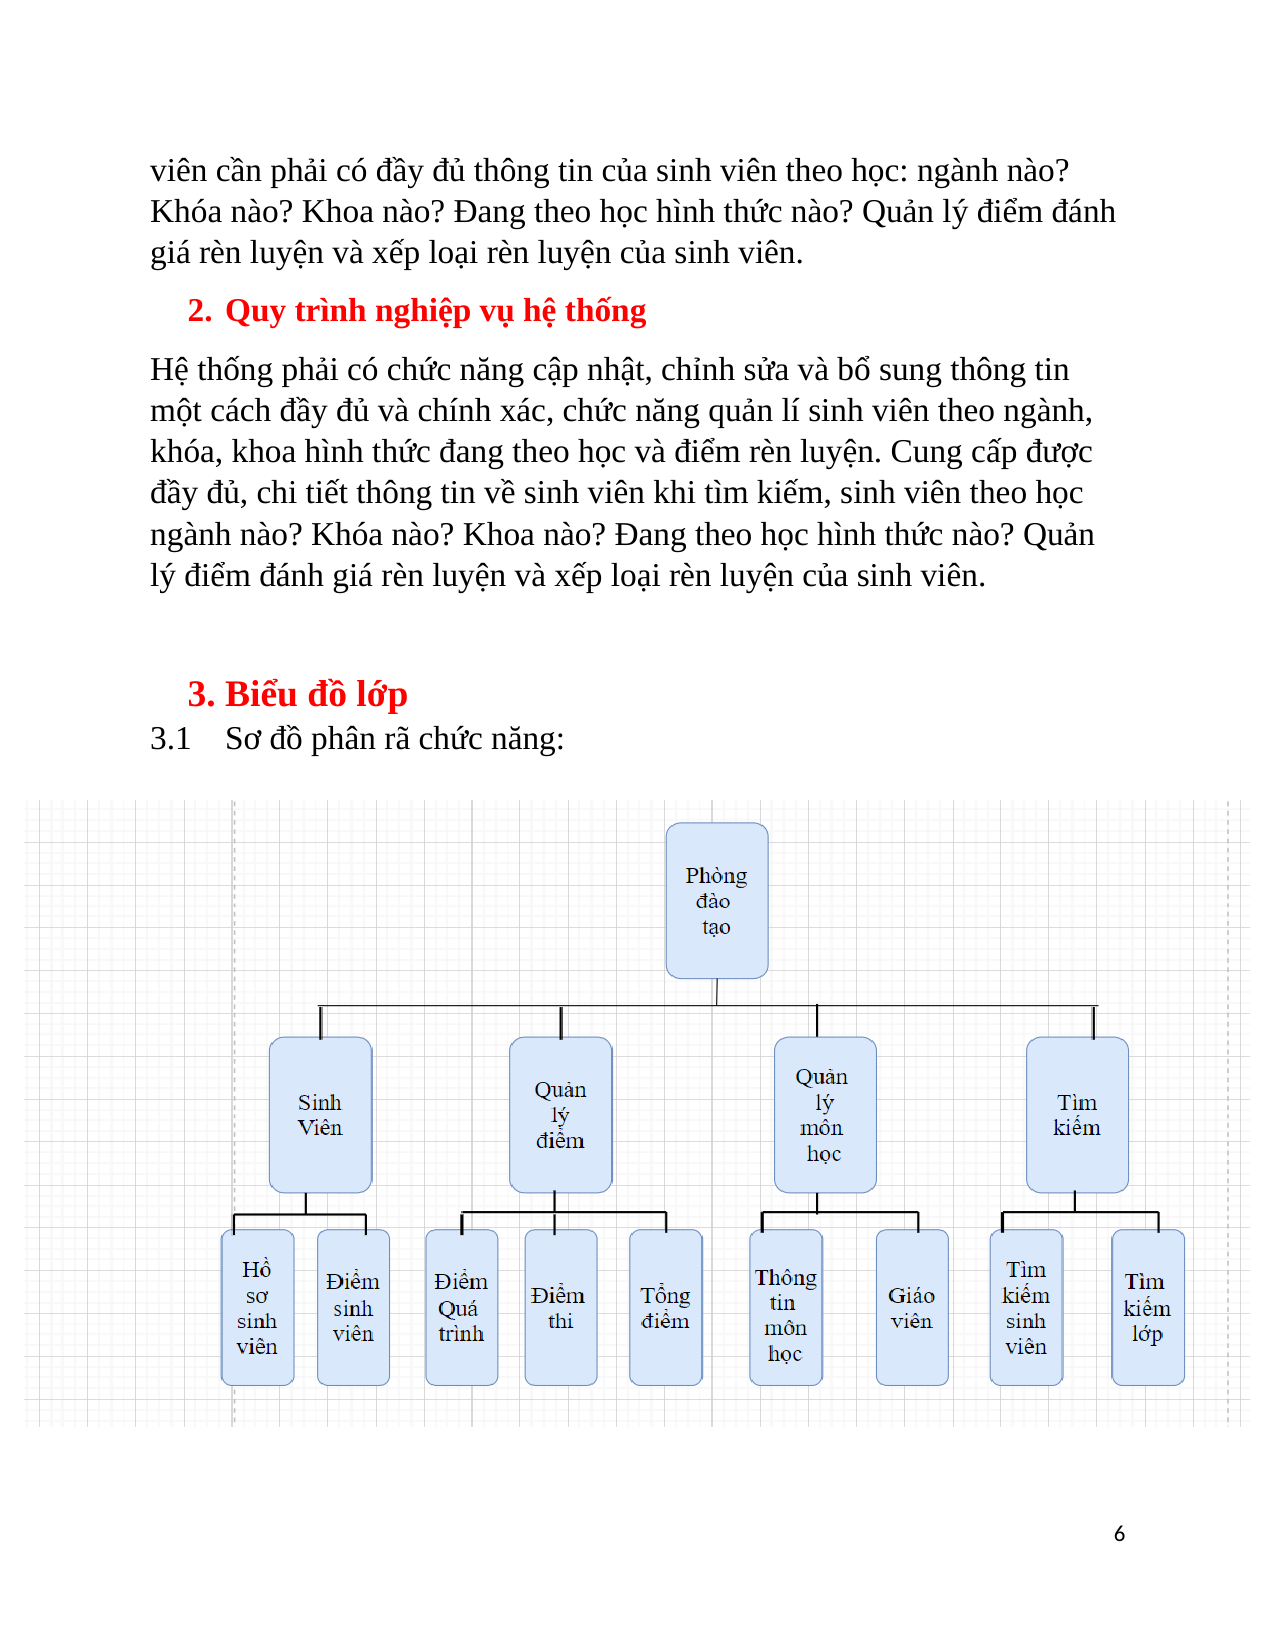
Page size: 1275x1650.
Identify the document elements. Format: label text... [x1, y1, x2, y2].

picture [22, 800, 1251, 1426]
list Quy trình nghiệp vụ hệ thống [187, 291, 1125, 329]
list Biểu đồ lớp [187, 672, 1125, 715]
text Hệ thống phải có chức năng cập nhật, chỉnh sửa và bổ sung thông tin một cách đầy đủ và chính xác, chức năng quản lí sinh viên theo ngành, khóa, khoa hình thức đang theo học và điểm rèn luyện. Cung cấp được đầy đủ, chi tiết thông tin về sinh viên khi tìm kiếm, sinh viên theo học ngành nào? Khóa nào? Khoa nào? Đang theo học hình thức nào? Quản lý điểm đánh giá rèn luyện và xếp loại rèn luyện của sinh viên. [150, 349, 1125, 594]
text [150, 150, 1125, 271]
list Sơ đồ phân rã chức năng: [150, 718, 1125, 756]
